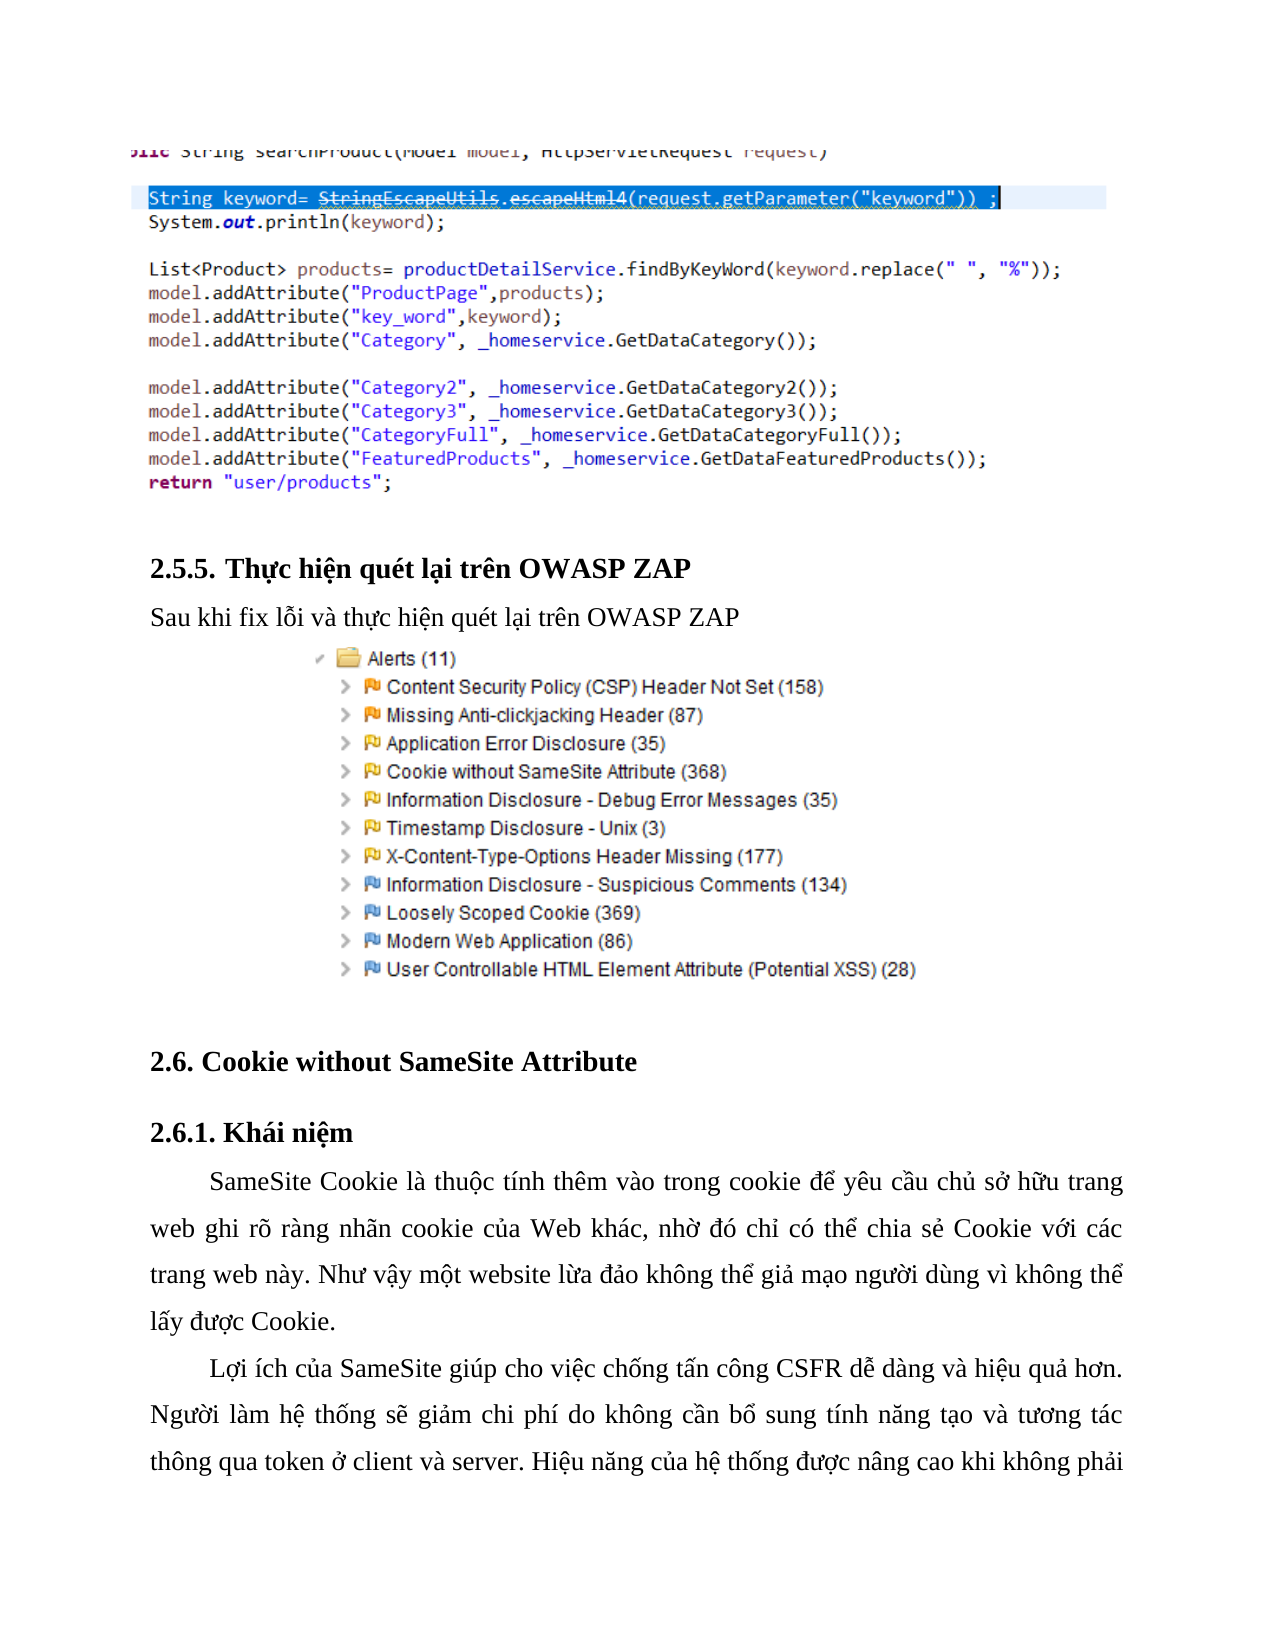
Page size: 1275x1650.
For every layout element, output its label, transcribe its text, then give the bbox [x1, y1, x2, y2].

text SameSite Cookie là thuộc tính thêm vào trong cookie để yêu cầu chủ sở hữu trang web ghi rõ ràng nhãn cookie của Web khác, nhờ đó chỉ có thể chia sẻ Cookie với các trang web này. Như vậy một website lừa đảo không thể giả mạo người dùng vì không thể lấy được Cookie. [150, 1165, 1125, 1336]
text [150, 1352, 1125, 1476]
subtitle 2.6. Cookie without SameSite Attribute [150, 1044, 1125, 1077]
picture [315, 647, 922, 1000]
subtitle Thực hiện quét lại trên OWASP ZAP [150, 551, 1125, 584]
text Sau khi fix lỗi và thực hiện quét lại trên OWASP ZAP [150, 601, 1125, 632]
subtitle 2.6.1. Khái niệm [150, 1115, 1125, 1148]
picture [131, 150, 1107, 498]
